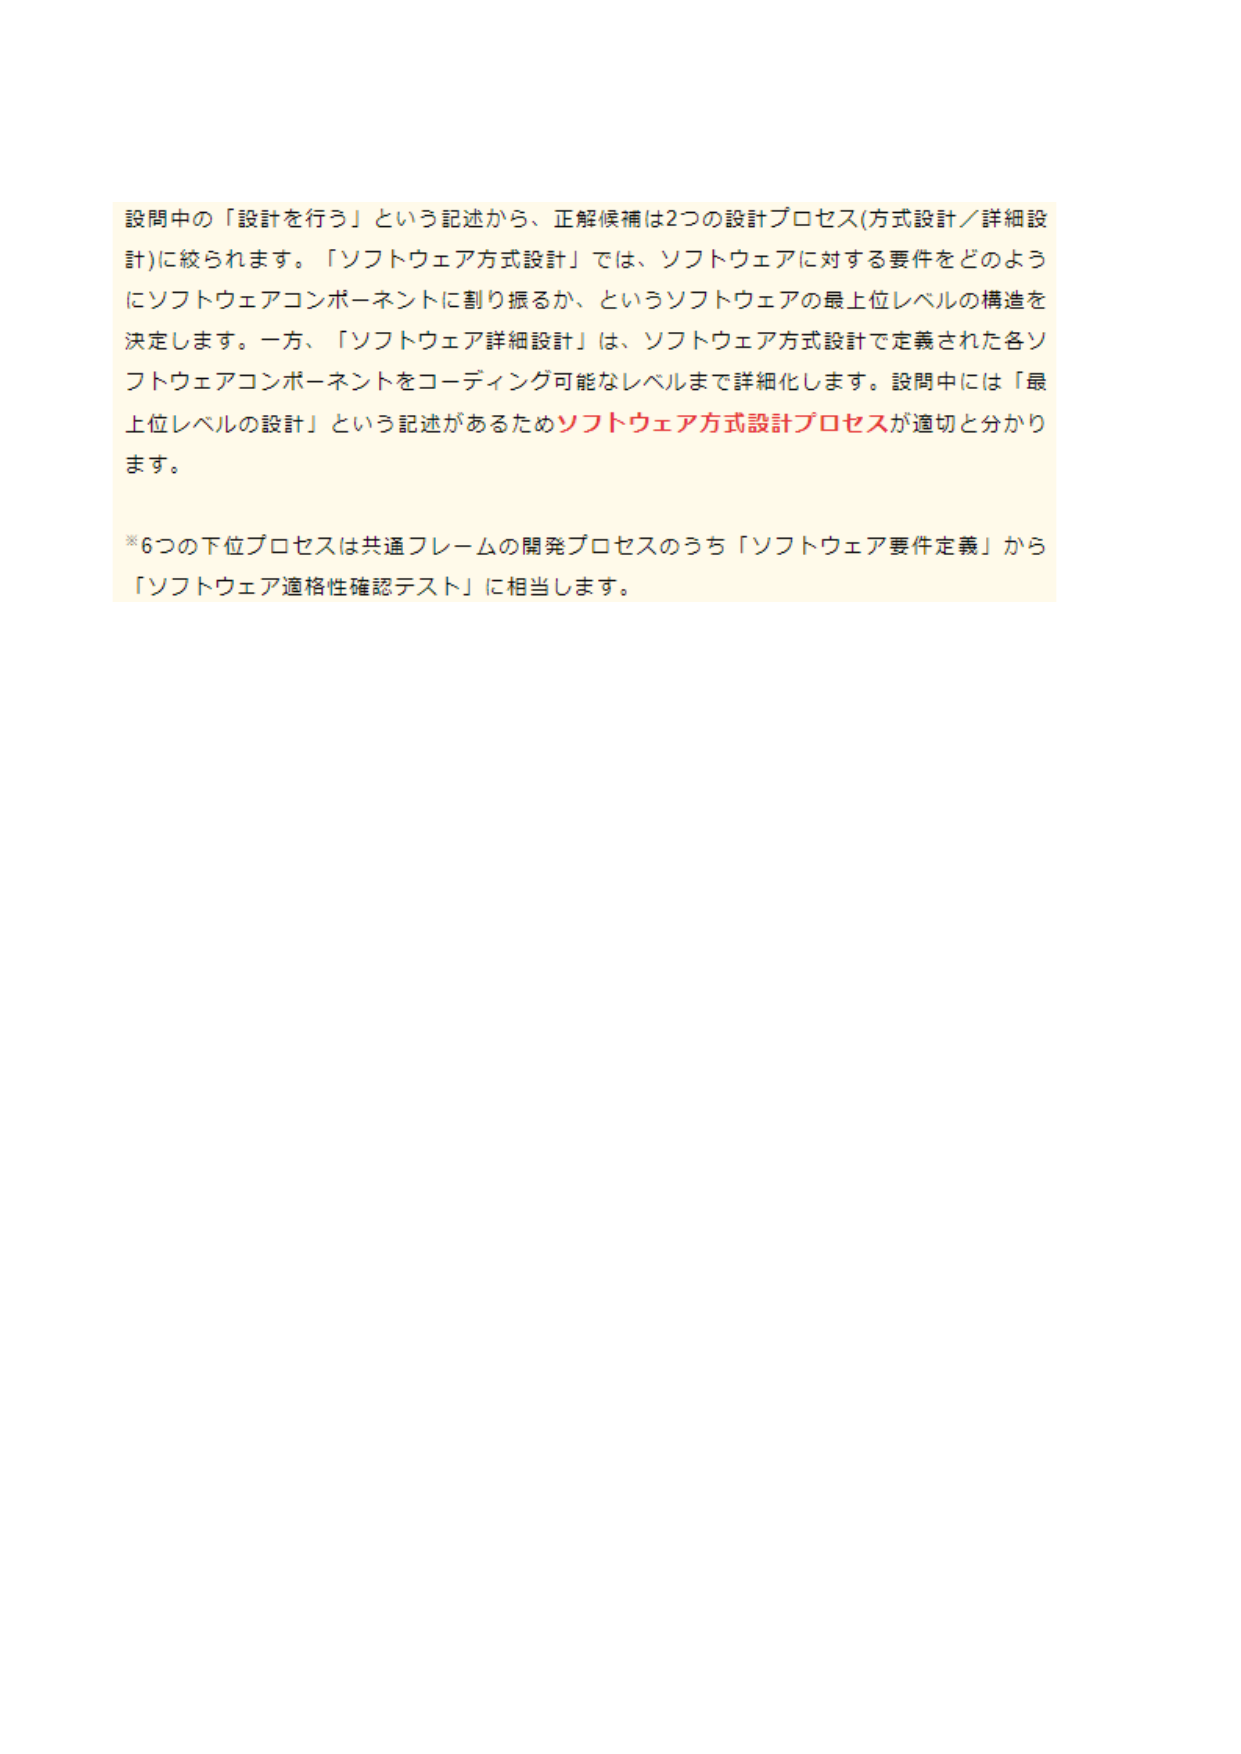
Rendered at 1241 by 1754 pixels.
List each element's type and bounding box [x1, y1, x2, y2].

picture [112, 202, 1057, 602]
